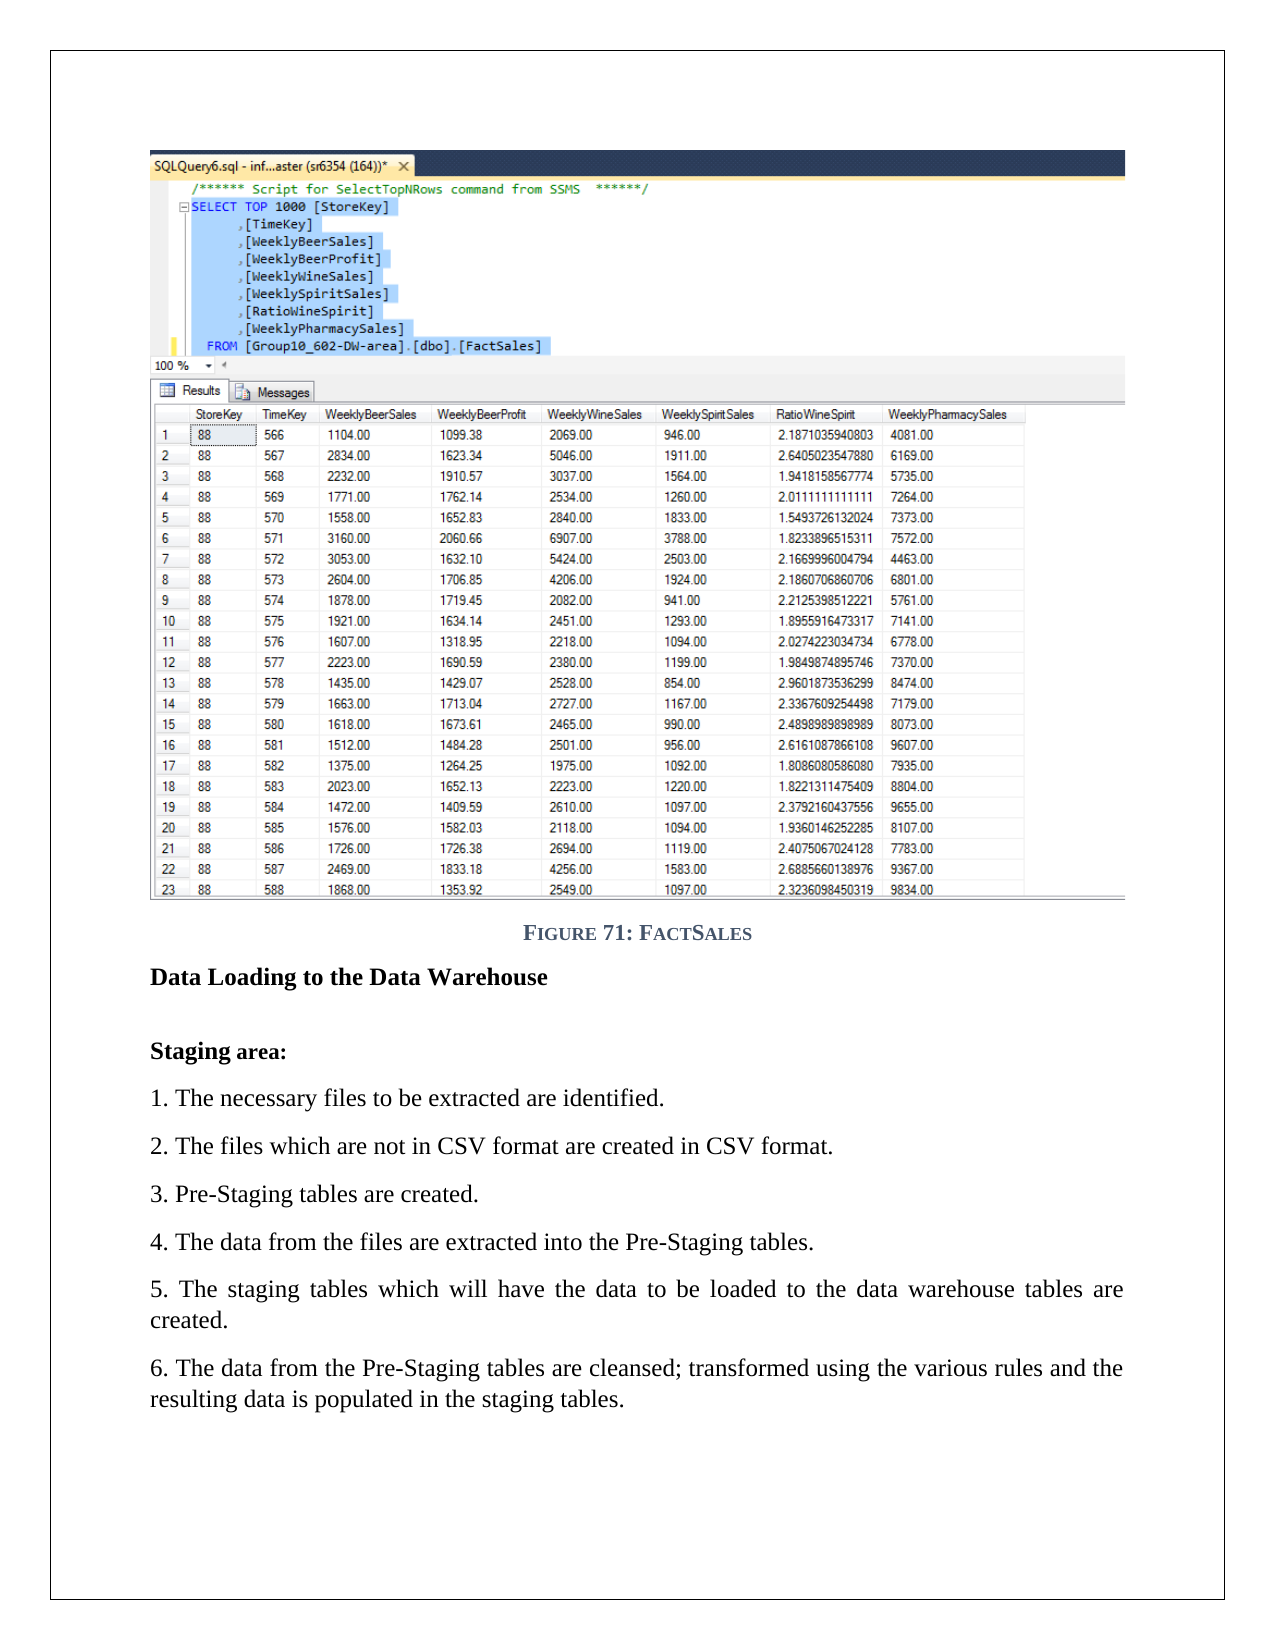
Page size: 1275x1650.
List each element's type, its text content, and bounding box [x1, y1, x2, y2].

text Staging area: [150, 1036, 1125, 1064]
text 1. The necessary files to be extracted are identified. [150, 1083, 1125, 1112]
text 3. Pre-Staging tables are created. [150, 1179, 1125, 1208]
text 6. The data from the Pre-Staging tables are cleansed; transformed using the various rules and the resulting data is populated in the staging tables. [150, 1353, 1125, 1413]
text Figure 71: FactSales [150, 919, 1125, 945]
subtitle Data Loading to the Data Warehouse [150, 962, 1125, 991]
text 2. The files which are not in CSV format are created in CSV format. [150, 1131, 1125, 1160]
text 4. The data from the files are extracted into the Pre-Staging tables. [150, 1227, 1125, 1255]
picture [150, 150, 1125, 900]
text 5. The staging tables which will have the data to be loaded to the data warehouse tables are created. [150, 1274, 1125, 1334]
